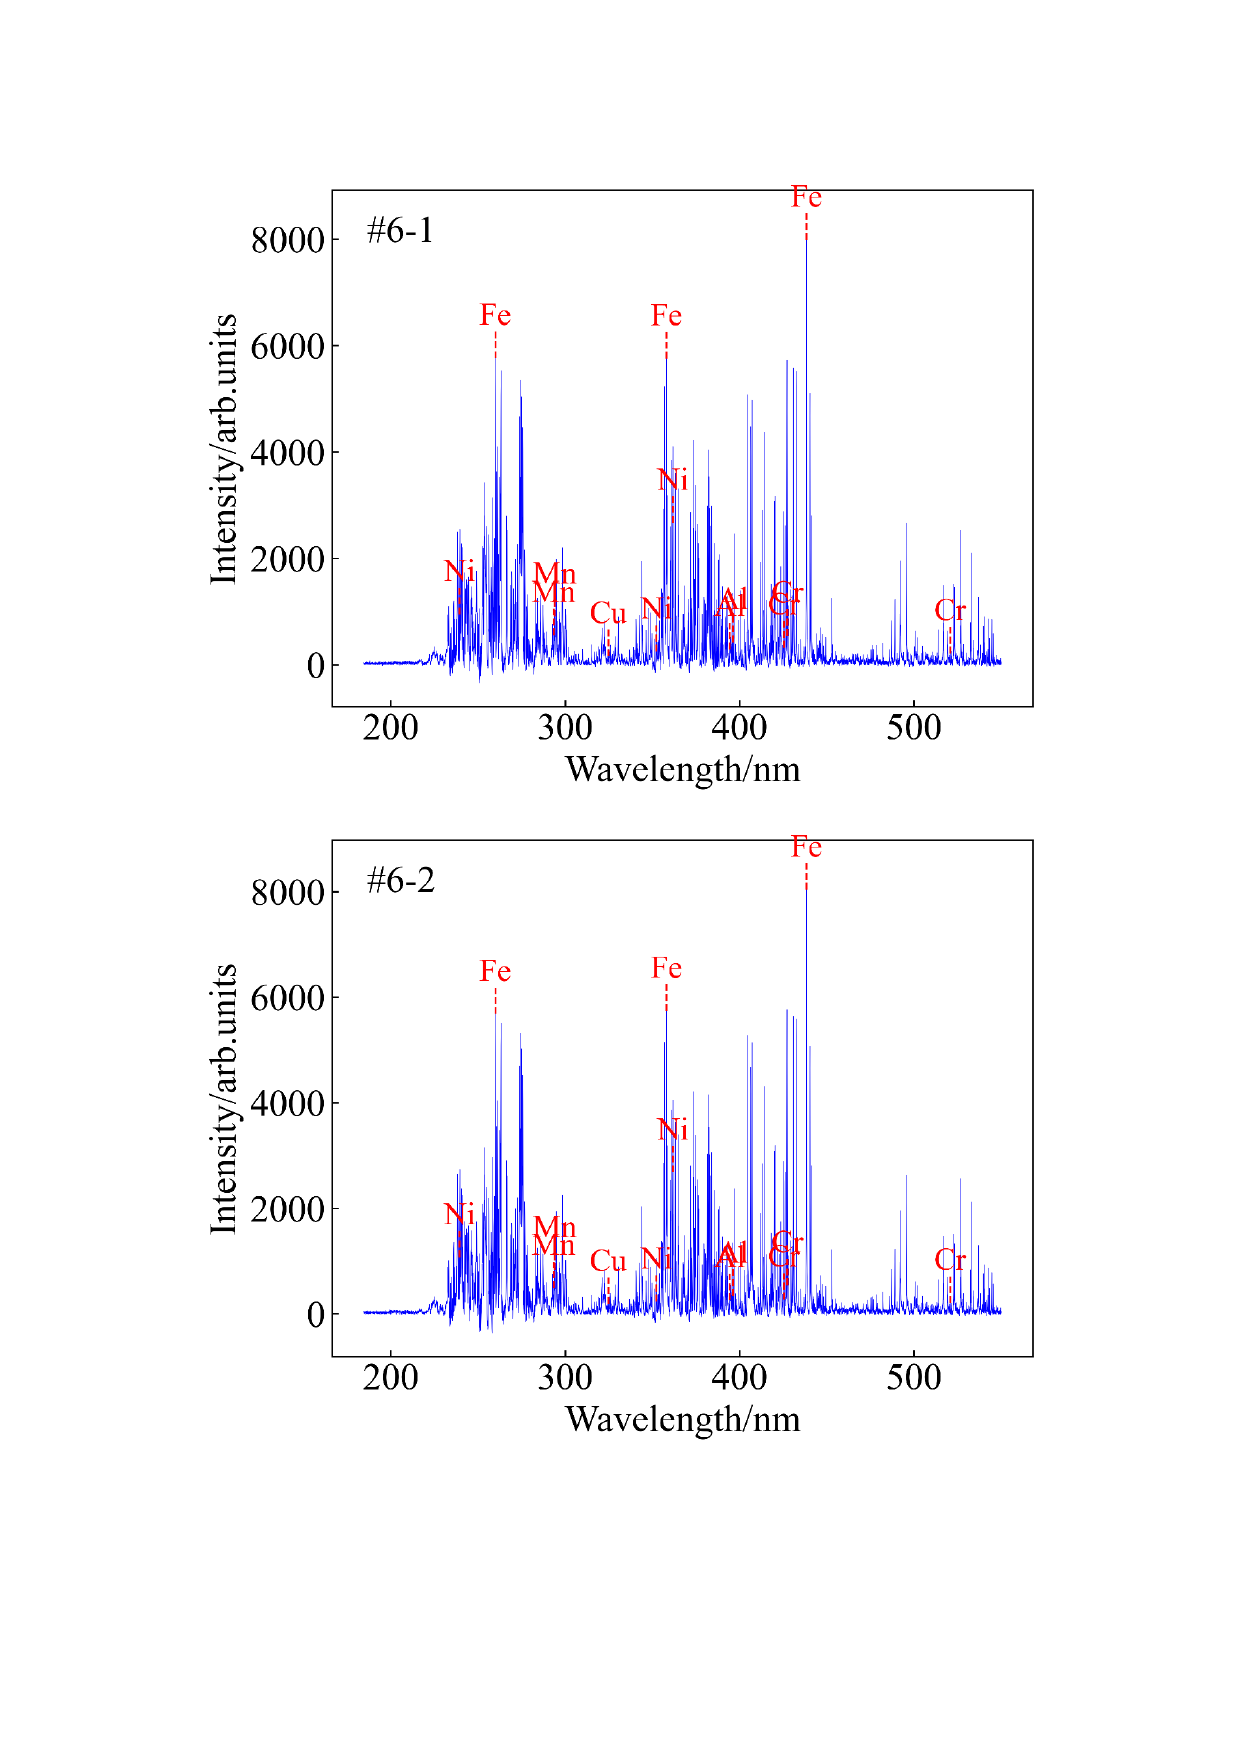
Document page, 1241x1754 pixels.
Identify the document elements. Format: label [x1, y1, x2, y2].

picture [187, 812, 1053, 1461]
picture [187, 162, 1053, 811]
